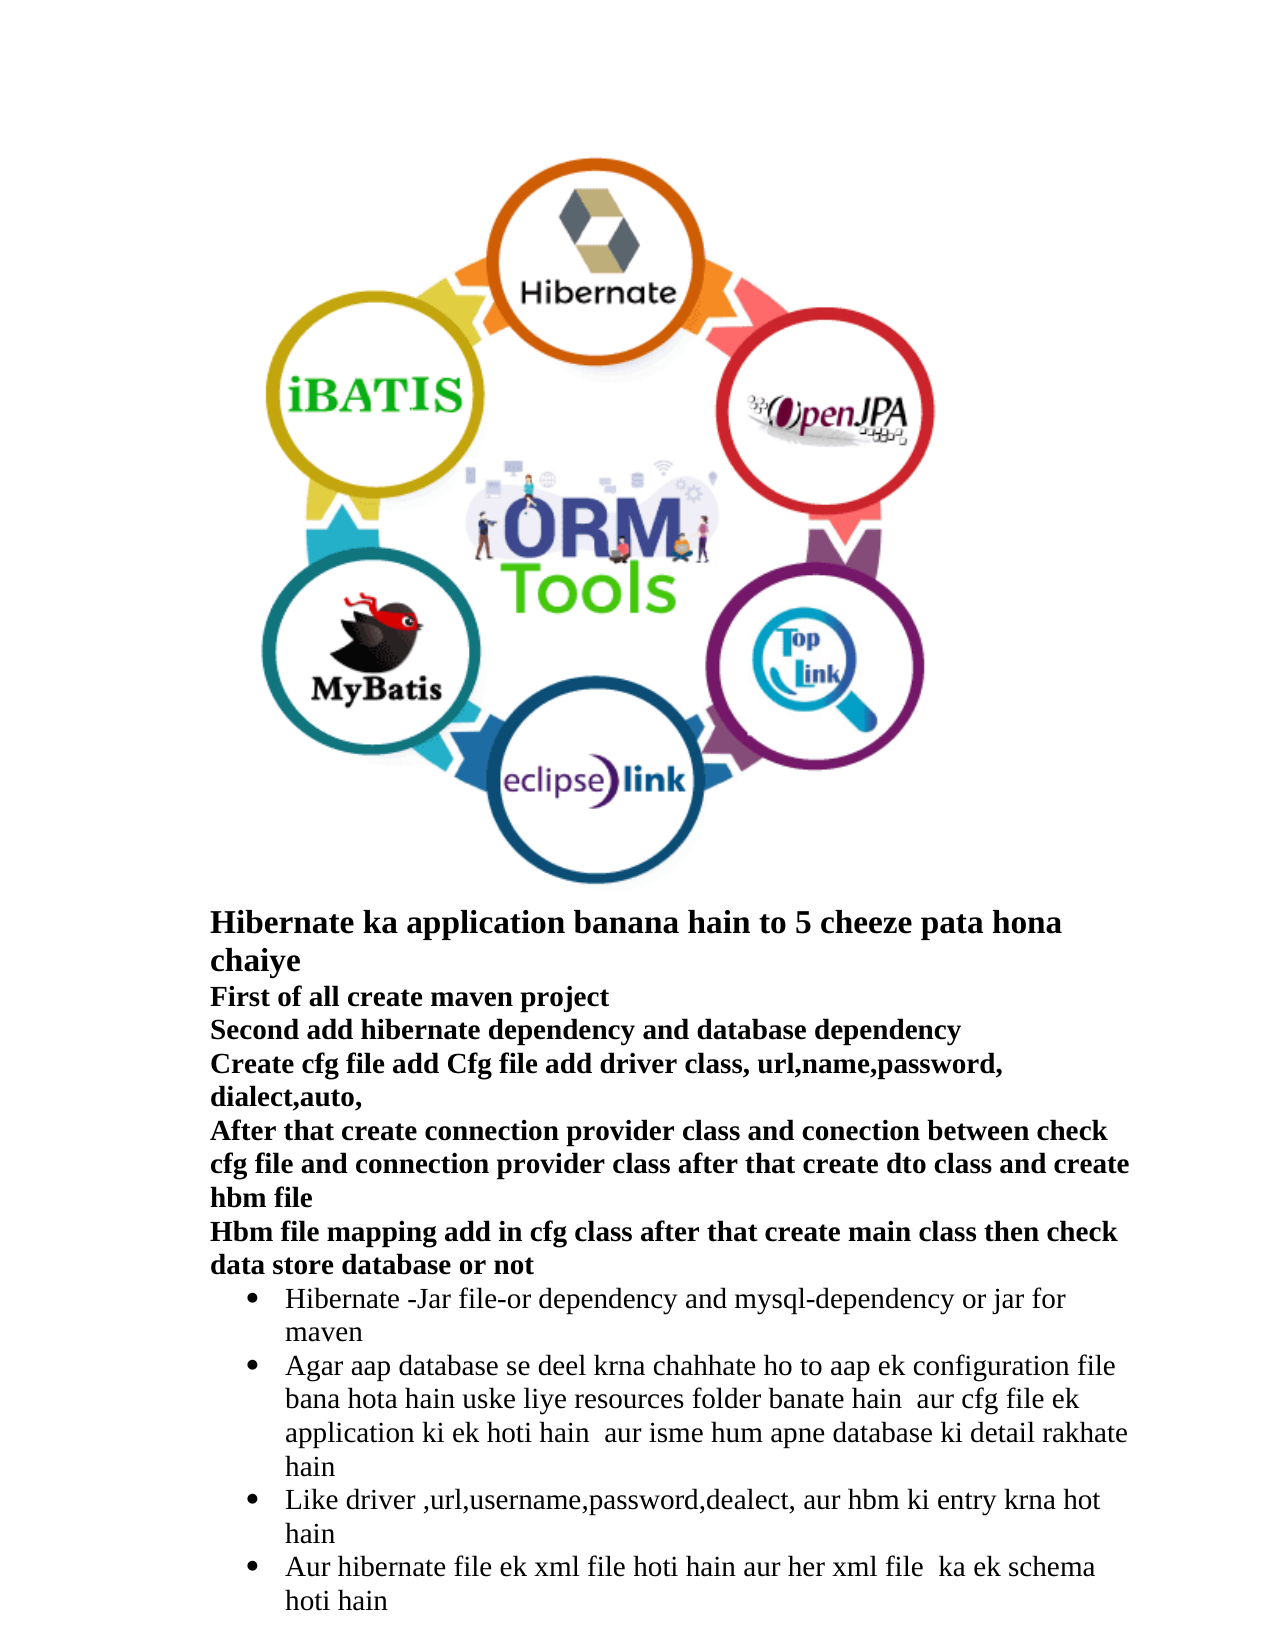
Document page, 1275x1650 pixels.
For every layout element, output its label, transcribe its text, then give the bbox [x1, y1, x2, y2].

text After that create connection provider class and conection between check cfg file and connection provider class after that create dto class and create hbm file [210, 1113, 1140, 1214]
list Like driver ,url,username,password,dealect, aur hbm ki entry krna hot hain [247, 1482, 1140, 1549]
text First of all create maven project [210, 979, 1140, 1012]
text Create cfg file add Cfg file add driver class, url,name,password, dialect,auto, [210, 1046, 1140, 1113]
text Second add hibernate dependency and database dependency [210, 1012, 1140, 1046]
list Hibernate -Jar file-or dependency and mysql-dependency or jar for maven [247, 1281, 1140, 1348]
list Agar aap database se deel krna chahhate ho to aap ek configuration file bana hota hain uske liye resources folder banate hain aur cfg file ek application ki ek hoti hain aur isme hum apne database ki detail rakhate hain [247, 1348, 1140, 1482]
text Hbm file mapping add in cfg class after that create main class then check data store database or not [210, 1214, 1140, 1281]
list Aur hibernate file ek xml file hoti hain aur her xml file ka ek schema hoti hain [247, 1549, 1140, 1617]
text Hibernate ka application banana hain to 5 cheeze pata hona chaiye [210, 902, 1140, 979]
picture [210, 141, 975, 903]
